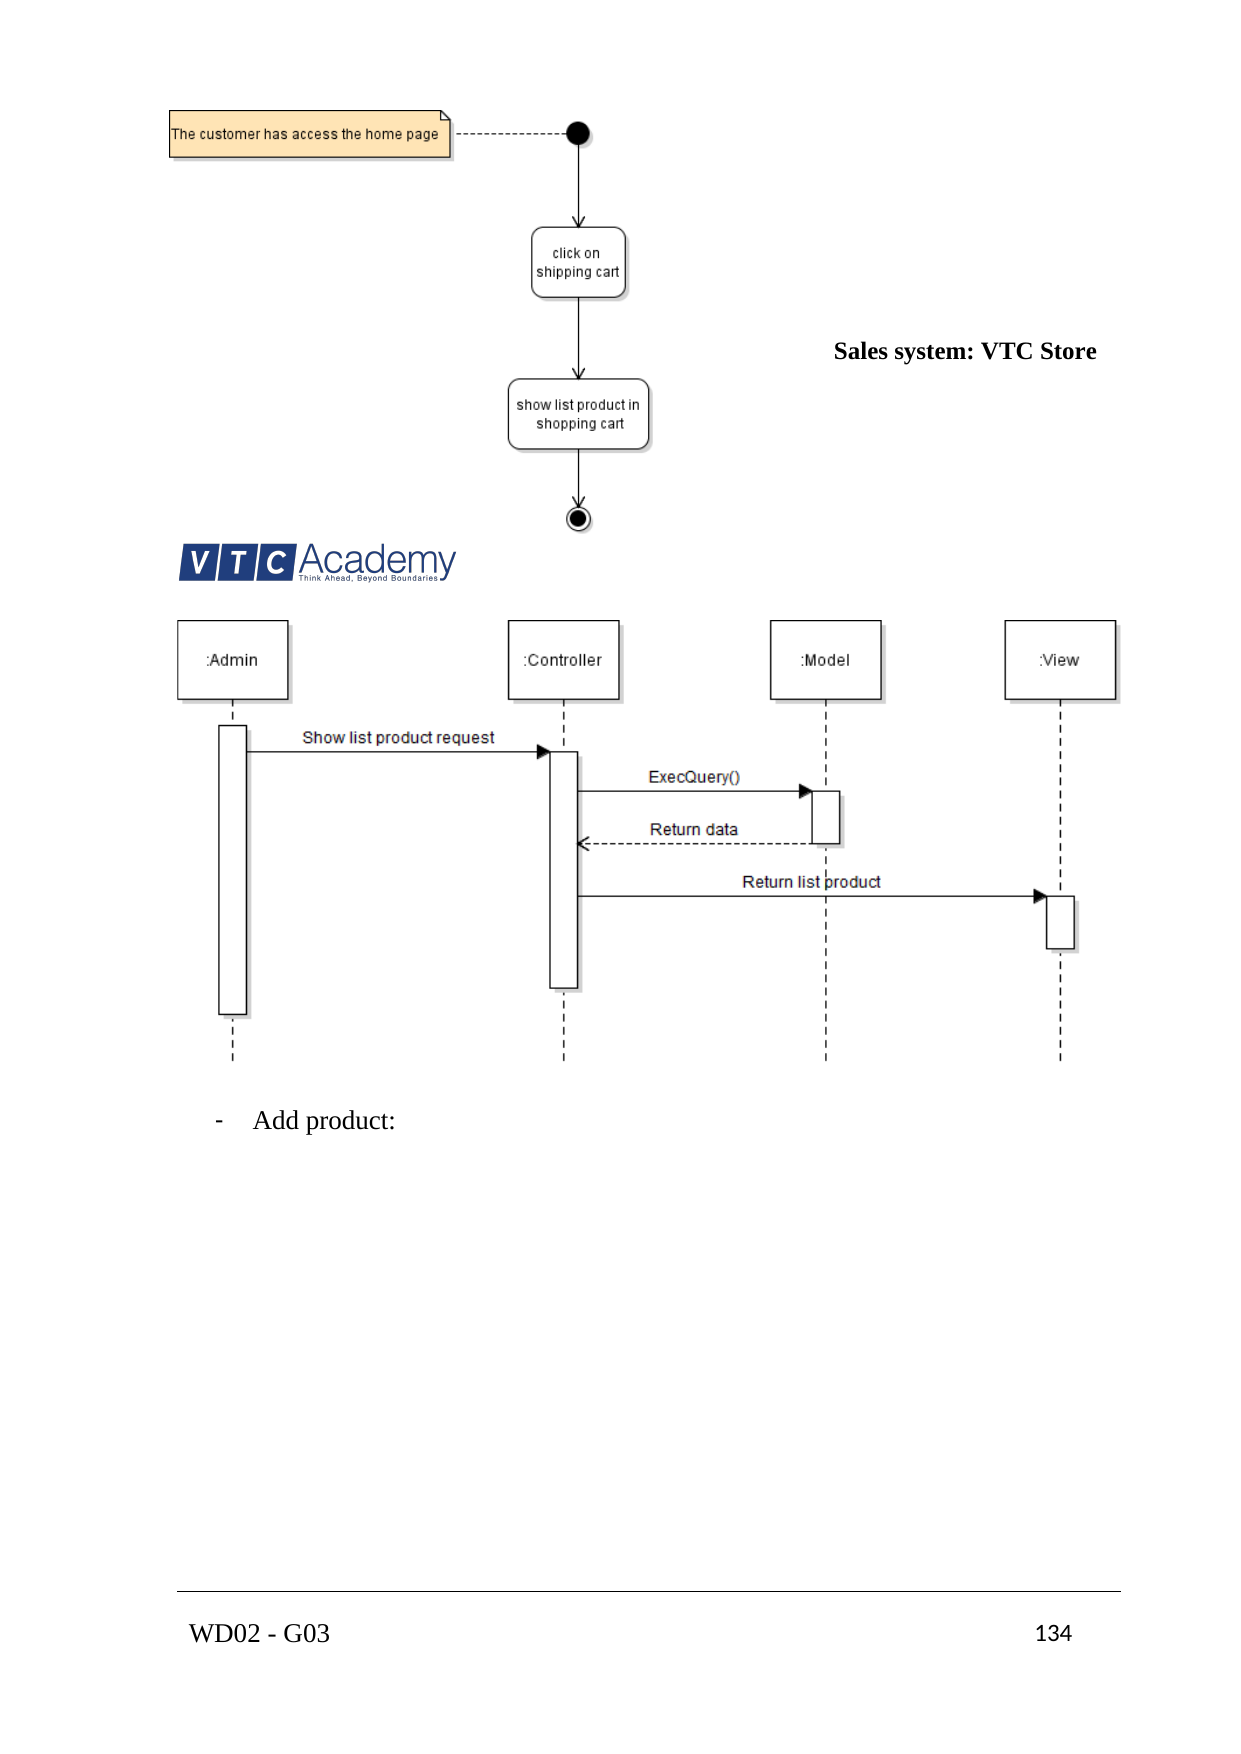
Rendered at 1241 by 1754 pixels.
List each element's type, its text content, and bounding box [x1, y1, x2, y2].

list Add product: [215, 1103, 1122, 1136]
picture [169, 110, 654, 591]
picture [177, 620, 1122, 1073]
